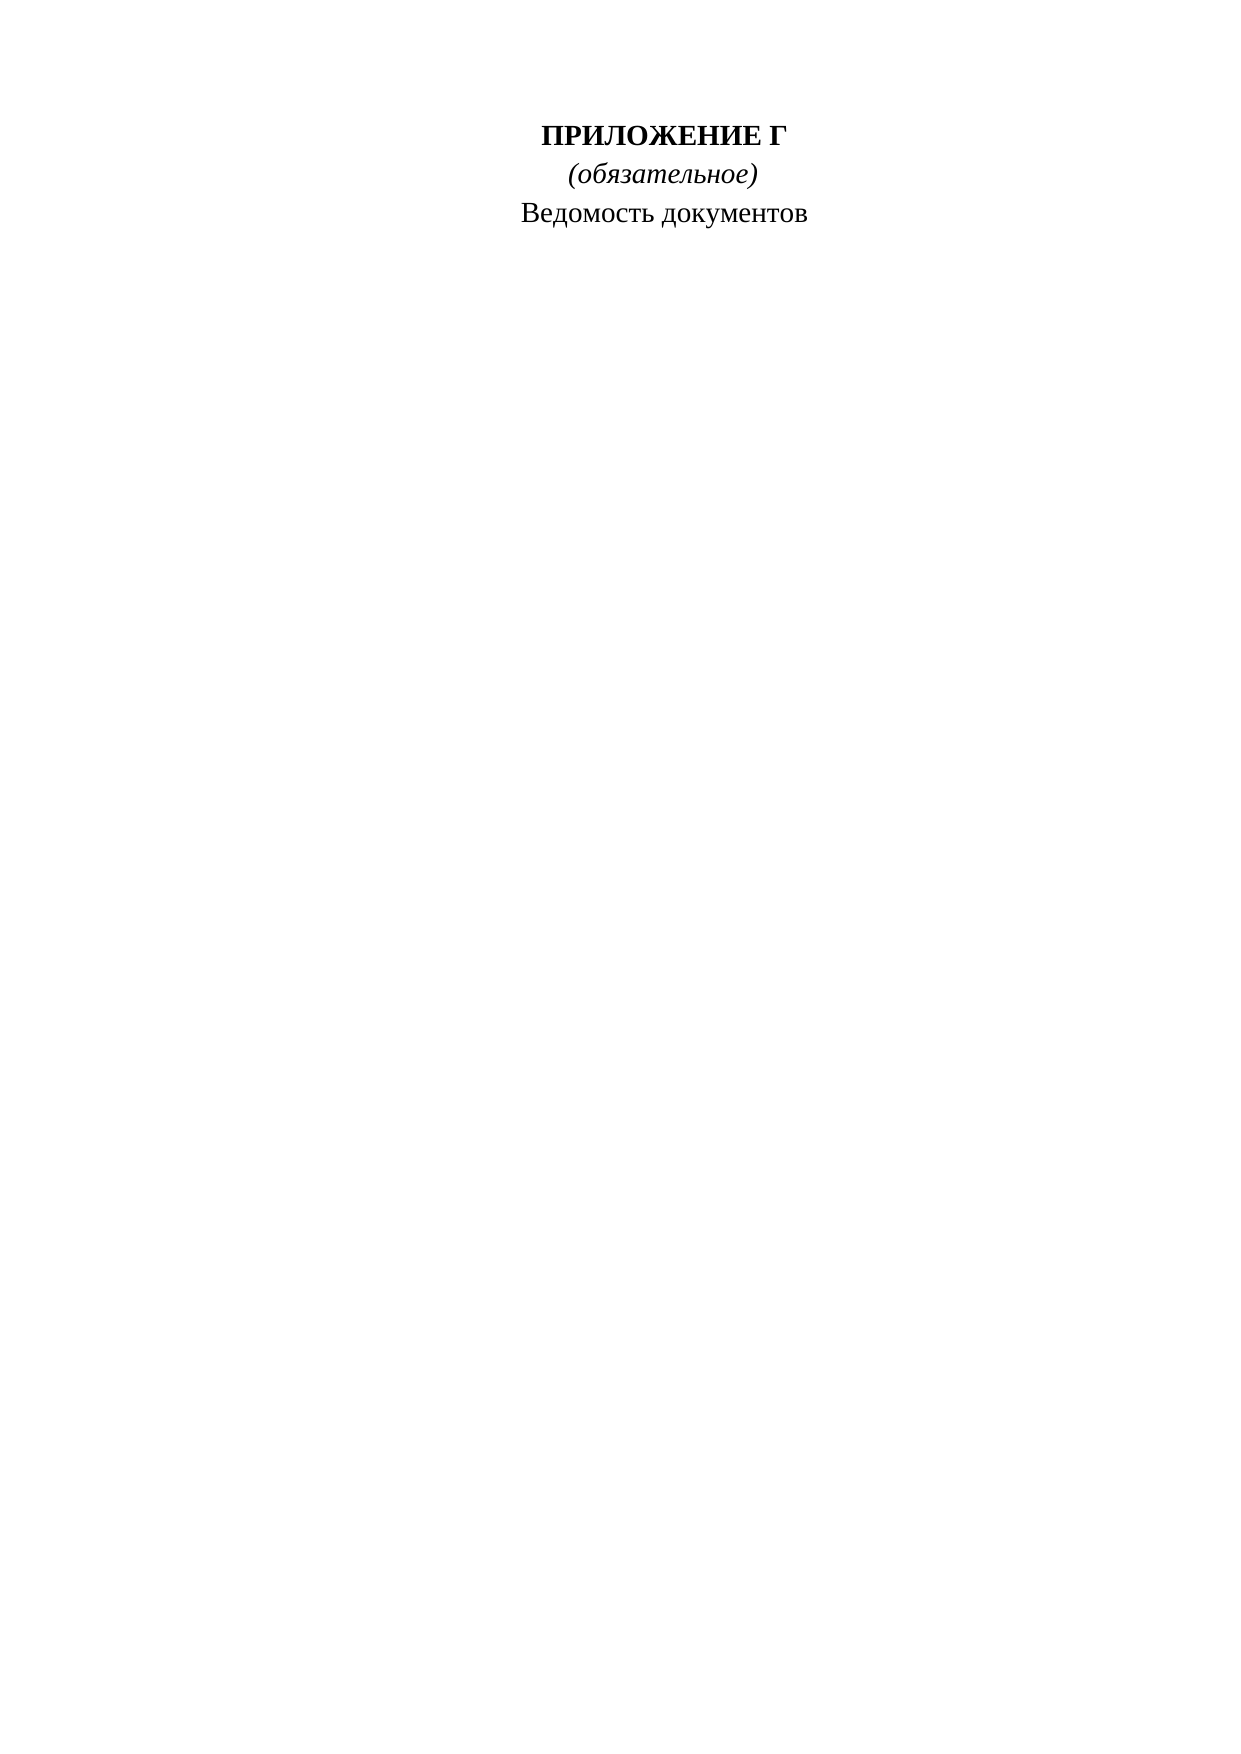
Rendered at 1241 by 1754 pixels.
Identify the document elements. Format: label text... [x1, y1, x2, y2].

text Ведомость документов [177, 195, 1152, 229]
text (обязательное) [177, 157, 1152, 190]
subtitle ПРИЛОЖЕНИЕ Г [177, 118, 1152, 152]
